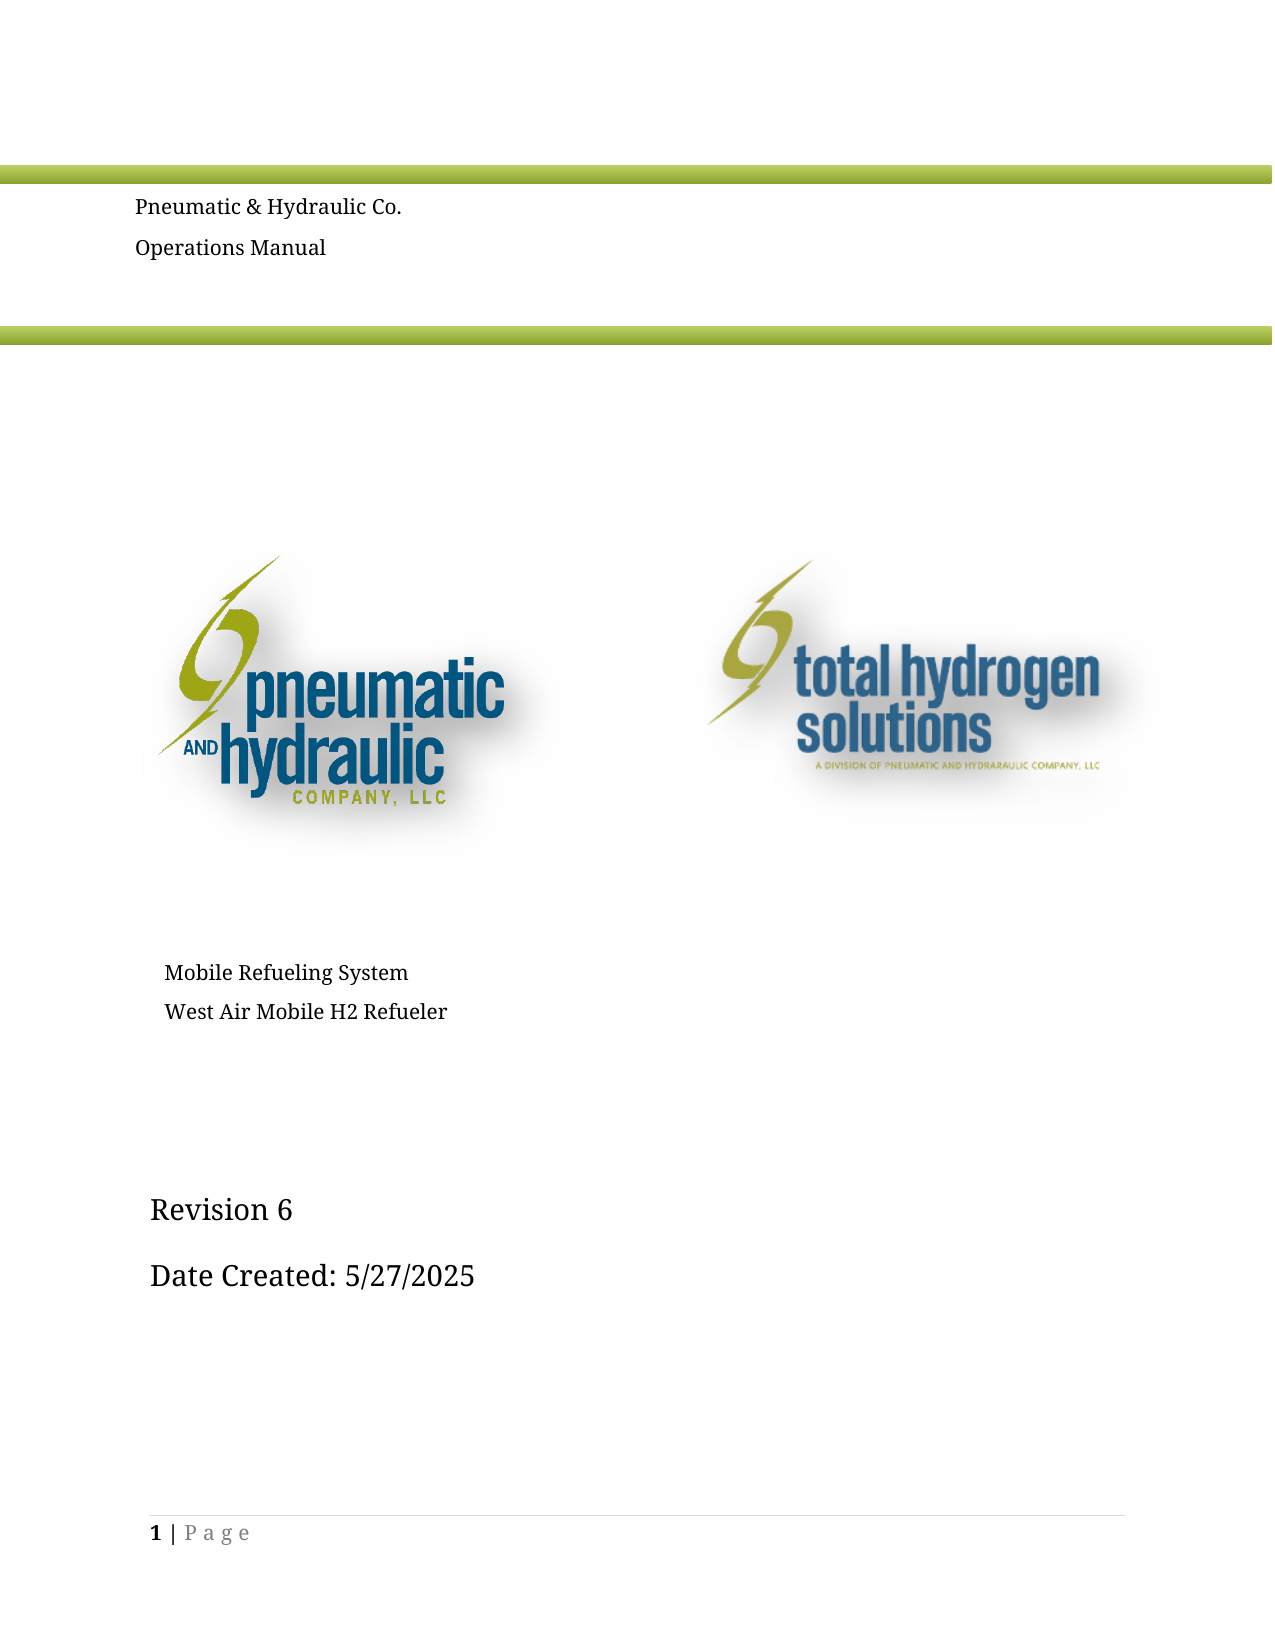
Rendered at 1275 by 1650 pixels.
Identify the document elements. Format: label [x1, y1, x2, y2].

picture [600, 448, 1239, 910]
picture [156, 554, 504, 806]
picture [486, 679, 504, 710]
